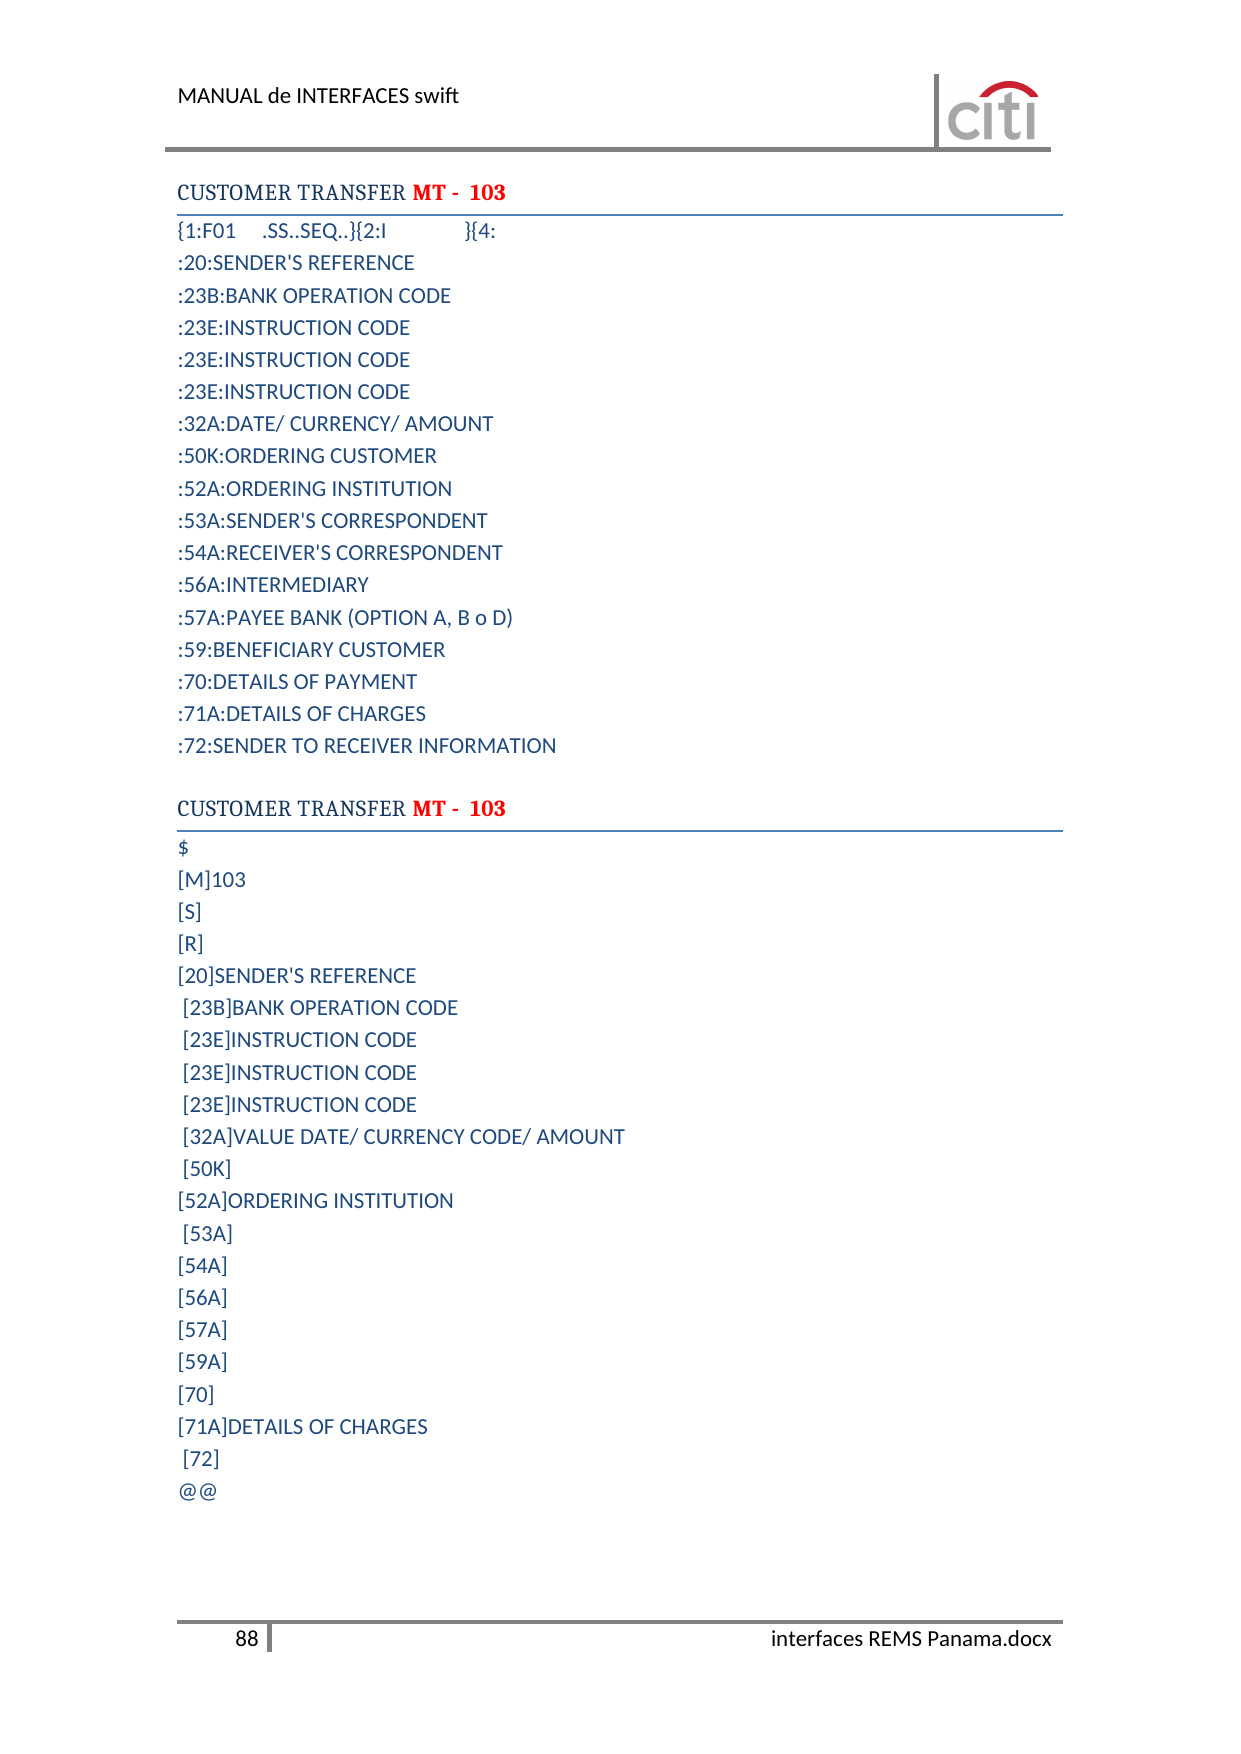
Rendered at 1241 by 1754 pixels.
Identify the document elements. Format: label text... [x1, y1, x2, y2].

text [56A] [177, 1283, 1063, 1311]
text @@ [177, 1476, 1063, 1504]
text :23E:INSTRUCTION CODE [177, 377, 1063, 405]
text $ [177, 832, 1063, 861]
title CUSTOMER TRANSFER MT - 103 [177, 179, 1063, 214]
text [71A]DETAILS OF CHARGES [177, 1412, 1063, 1440]
text [23E]INSTRUCTION CODE [177, 1090, 1063, 1118]
text :57A:PAYEE BANK (OPTION A, B o D) [177, 603, 1063, 631]
text :53A:SENDER'S CORRESPONDENT [177, 506, 1063, 534]
text :32A:DATE/ CURRENCY/ AMOUNT [177, 409, 1063, 437]
text :71A:DETAILS OF CHARGES [177, 699, 1063, 727]
text {1:F01 .SS..SEQ..}{2:I }{4: [177, 216, 1063, 244]
text [53A] [177, 1219, 1063, 1247]
text :50K:ORDERING CUSTOMER [177, 442, 1063, 470]
title CUSTOMER TRANSFER MT - 103 [177, 796, 1063, 830]
text [57A] [177, 1315, 1063, 1343]
text :52A:ORDERING INSTITUTION [177, 474, 1063, 502]
text [R] [177, 929, 1063, 957]
text :72:SENDER TO RECEIVER INFORMATION [177, 731, 1063, 759]
text [M]103 [177, 865, 1063, 893]
text [52A]ORDERING INSTITUTION [177, 1187, 1063, 1214]
text [54A] [177, 1251, 1063, 1279]
text :23B:BANK OPERATION CODE [177, 281, 1063, 309]
text [70] [177, 1380, 1063, 1408]
text [59A] [177, 1347, 1063, 1376]
text :59:BENEFICIARY CUSTOMER [177, 635, 1063, 663]
text :70:DETAILS OF PAYMENT [177, 667, 1063, 695]
text [23E]INSTRUCTION CODE [177, 1026, 1063, 1054]
text [20]SENDER'S REFERENCE [177, 961, 1063, 989]
text :56A:INTERMEDIARY [177, 570, 1063, 598]
text :20:SENDER'S REFERENCE [177, 248, 1063, 277]
text [72] [177, 1444, 1063, 1472]
text [S] [177, 897, 1063, 925]
text :23E:INSTRUCTION CODE [177, 345, 1063, 373]
text [50K] [177, 1154, 1063, 1182]
text [23E]INSTRUCTION CODE [177, 1058, 1063, 1086]
picture [948, 81, 1039, 140]
text :23E:INSTRUCTION CODE [177, 313, 1063, 341]
text [32A]VALUE DATE/ CURRENCY CODE/ AMOUNT [177, 1122, 1063, 1150]
text :54A:RECEIVER'S CORRESPONDENT [177, 538, 1063, 566]
text [23B]BANK OPERATION CODE [177, 993, 1063, 1021]
